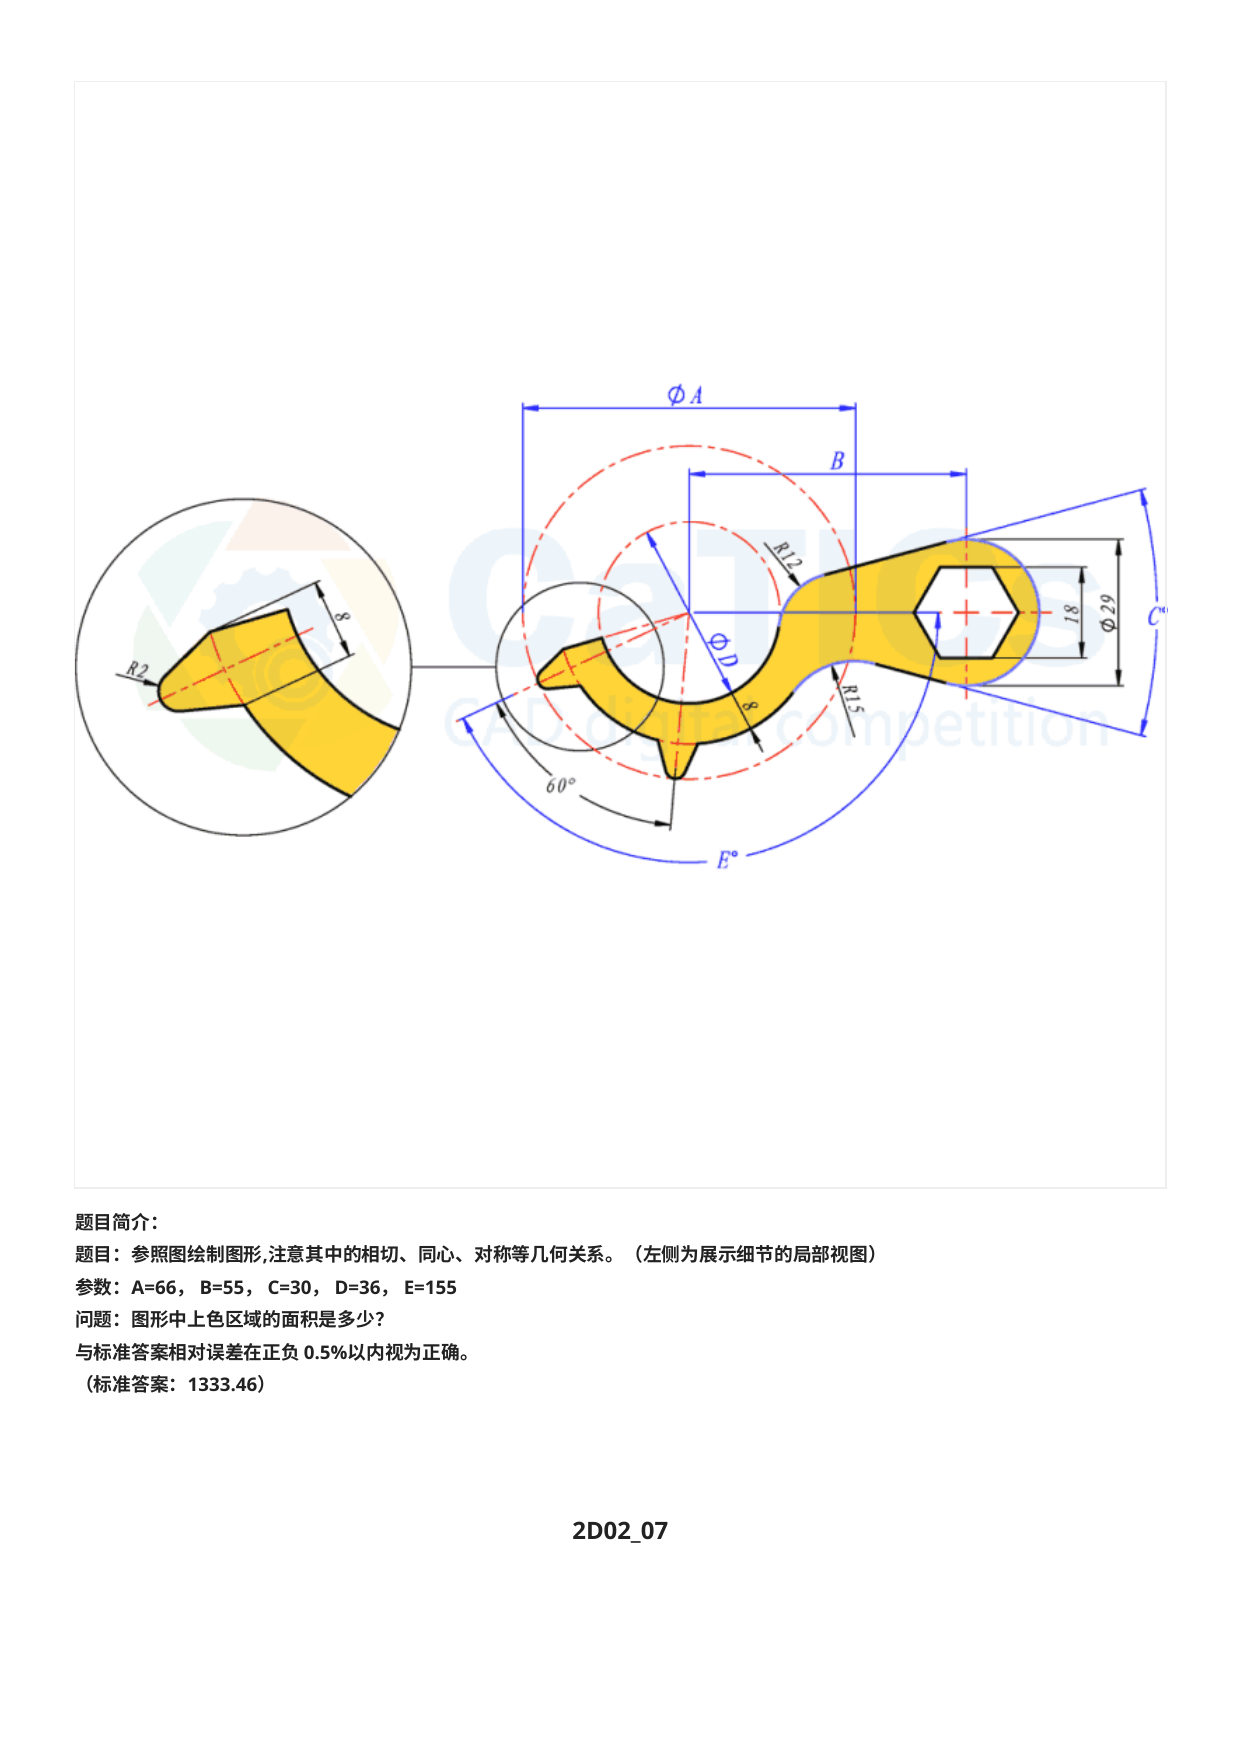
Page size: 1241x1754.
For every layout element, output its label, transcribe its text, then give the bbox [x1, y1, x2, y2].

text （标准答案：1333.46） [75, 1367, 1165, 1400]
text 参数：A=66， B=55， C=30， D=36， E=155 [75, 1270, 1165, 1302]
text 与标准答案相对误差在正负0.5%以内视为正确。 [75, 1335, 1165, 1367]
text 题目：参照图绘制图形,注意其中的相切、同心、对称等几何关系。（左侧为展示细节的局部视图） [75, 1237, 1165, 1270]
picture [75, 88, 1165, 1182]
text 题目简介： [75, 1205, 1165, 1237]
text 2D02_07 [75, 1497, 1165, 1562]
text 问题：图形中上色区域的面积是多少？ [75, 1302, 1165, 1335]
